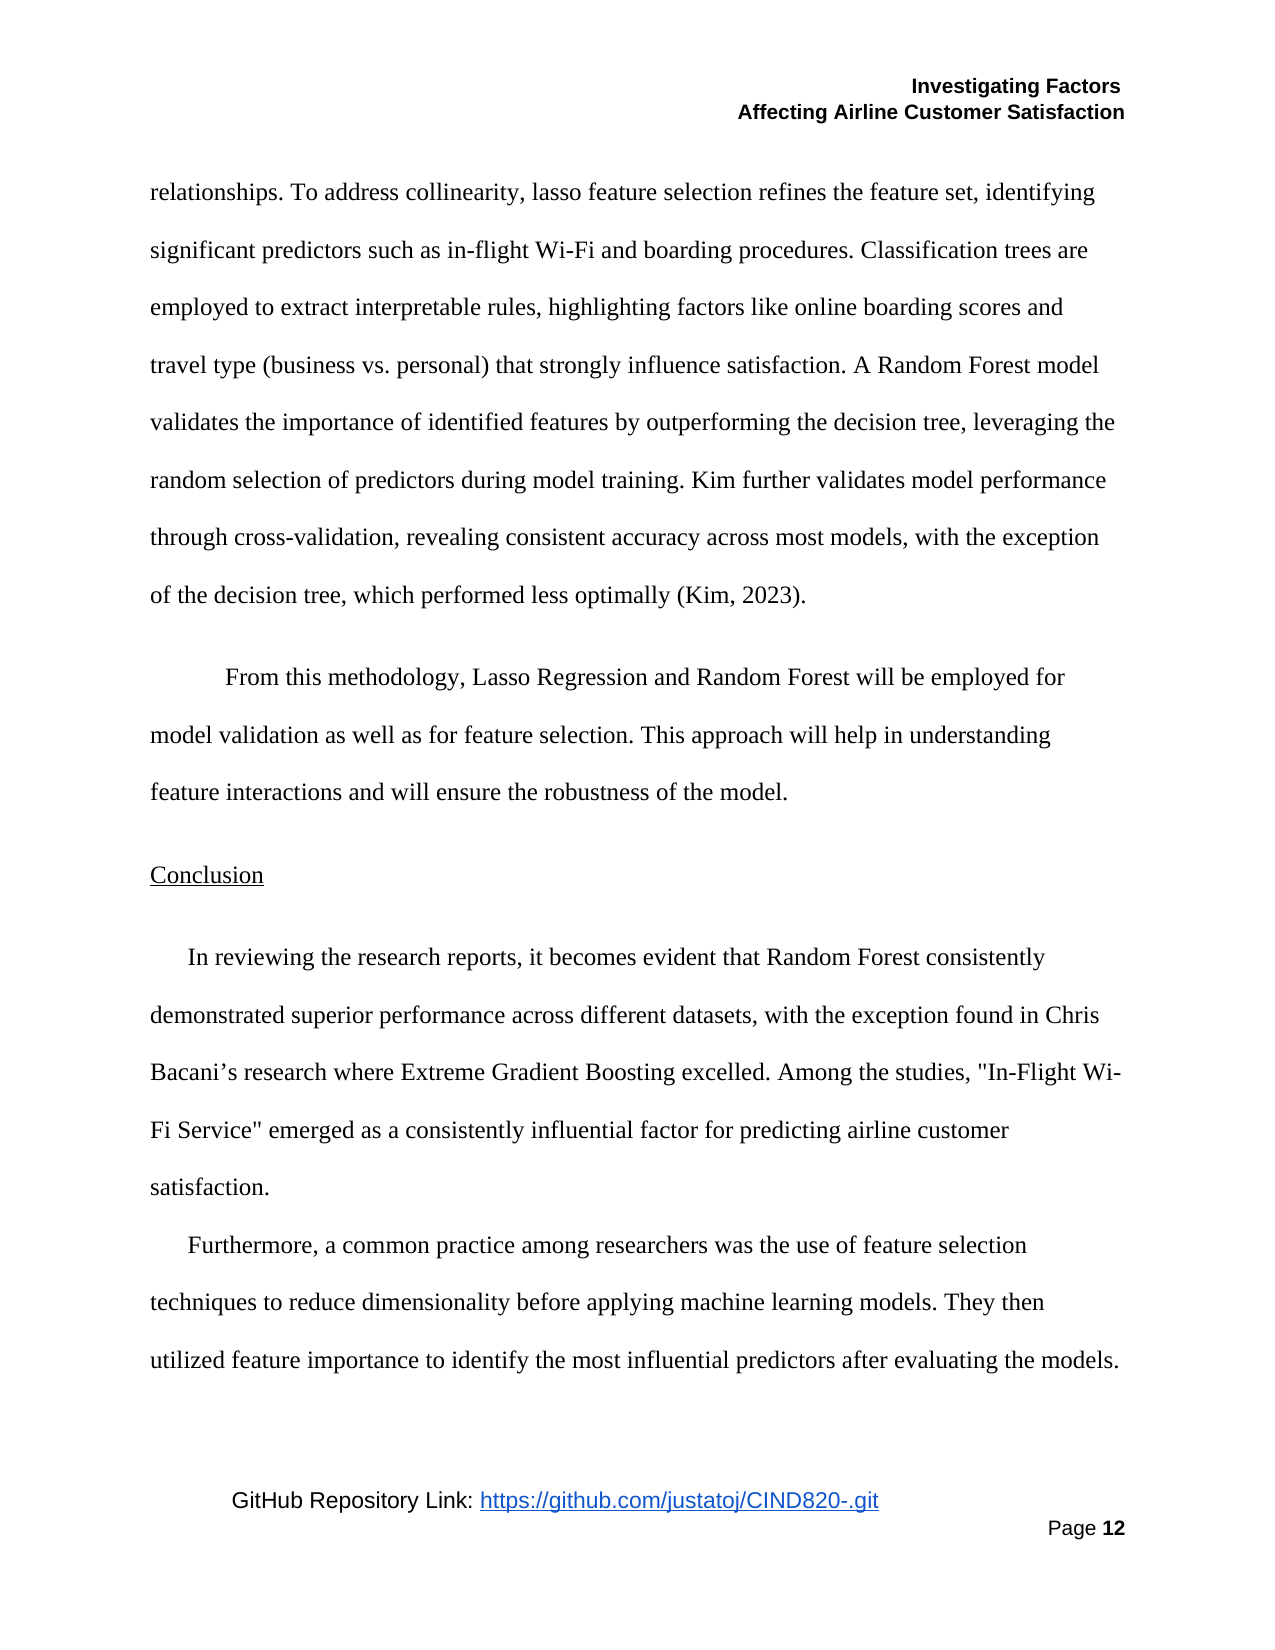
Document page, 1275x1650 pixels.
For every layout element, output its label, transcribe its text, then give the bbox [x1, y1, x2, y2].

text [150, 177, 1125, 608]
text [150, 1230, 1125, 1373]
text Conclusion [150, 860, 1125, 888]
text In reviewing the research reports, it becomes evident that Random Forest consistently demonstrated superior performance across different datasets, with the exception found in Chris Bacani’s research where Extreme Gradient Boosting excelled. Among the studies, "In-Flight Wi-Fi Service" emerged as a consistently influential factor for predicting airline customer satisfaction. [150, 942, 1125, 1201]
text From this methodology, Lasso Regression and Random Forest will be employed for model validation as well as for feature selection. This approach will help in understanding feature interactions and will ensure the robustness of the model. [150, 662, 1125, 806]
